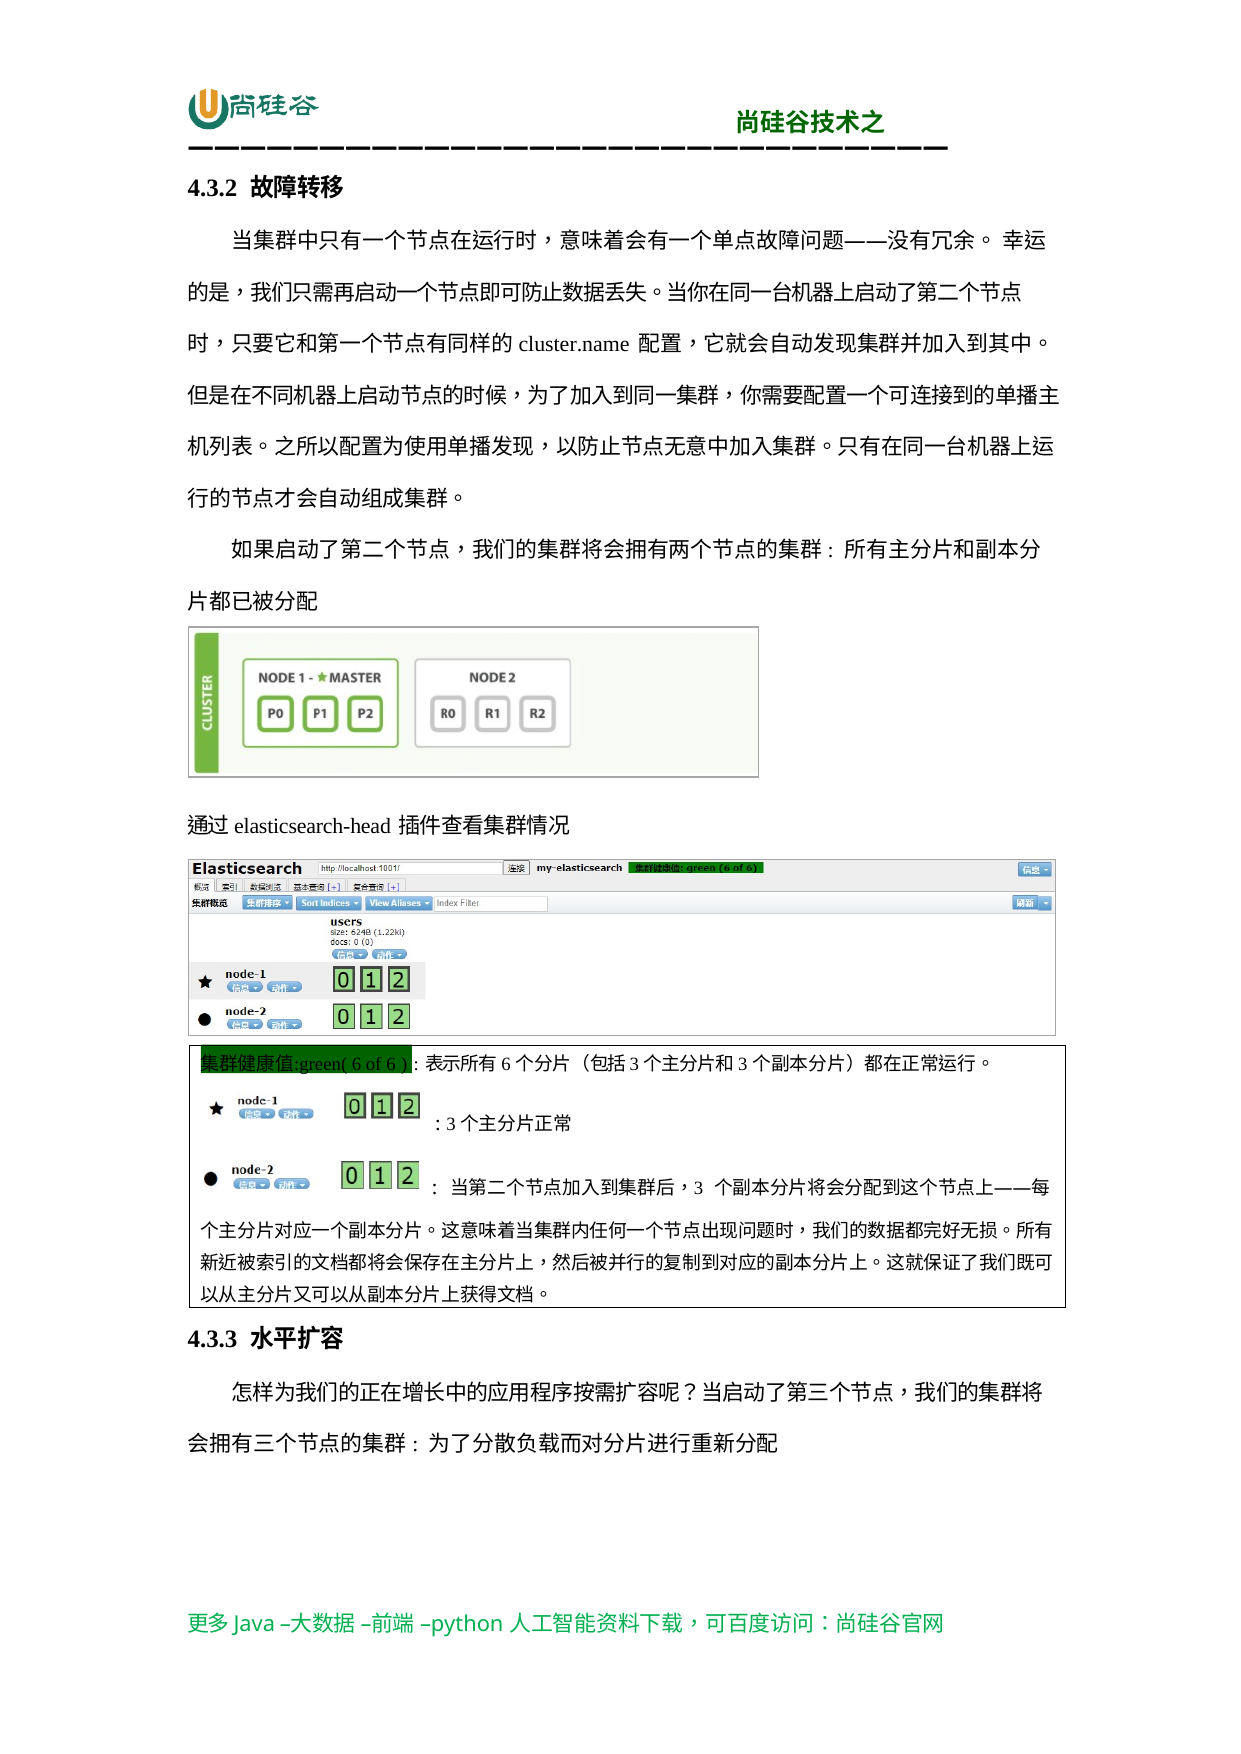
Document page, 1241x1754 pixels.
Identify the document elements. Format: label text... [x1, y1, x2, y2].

picture [187, 88, 320, 130]
picture [189, 860, 1055, 1029]
list 故障转移 [187, 169, 1076, 203]
text 如果启动了第二个节点，我们的集群将会拥有两个节点的集群 : 所有主分片和副本分片都已被分配 [187, 534, 1053, 615]
list 水平扩容 [187, 1056, 1076, 1354]
text 当集群中只有一个节点在运行时，意味着会有一个单点故障问题——没有冗余。 幸运的是，我们只需再启动一个节点即可防止数据丢失。当你在同一台机器上启动了第二个节点时，只要它和第一个节点有同样的 cluster.name 配置，它就会自动发现集群并加入到其中。但是在不同机器上启动节点的时候，为了加入到同一集群，你需要配置一个可连接到的单播主机列表。之所以配置为使用单播发现，以防止节点无意中加入集群。只有在同一台机器上运行的节点才会自动组成集群。 [187, 225, 1064, 512]
picture [193, 630, 758, 774]
text 怎样为我们的正在增长中的应用程序按需扩容呢？当启动了第三个节点，我们的集群将会拥有三个节点的集群 : 为了分散负载而对分片进行重新分配 [187, 1377, 1054, 1458]
text 通过 elasticsearch-head 插件查看集群情况 [187, 810, 1076, 840]
